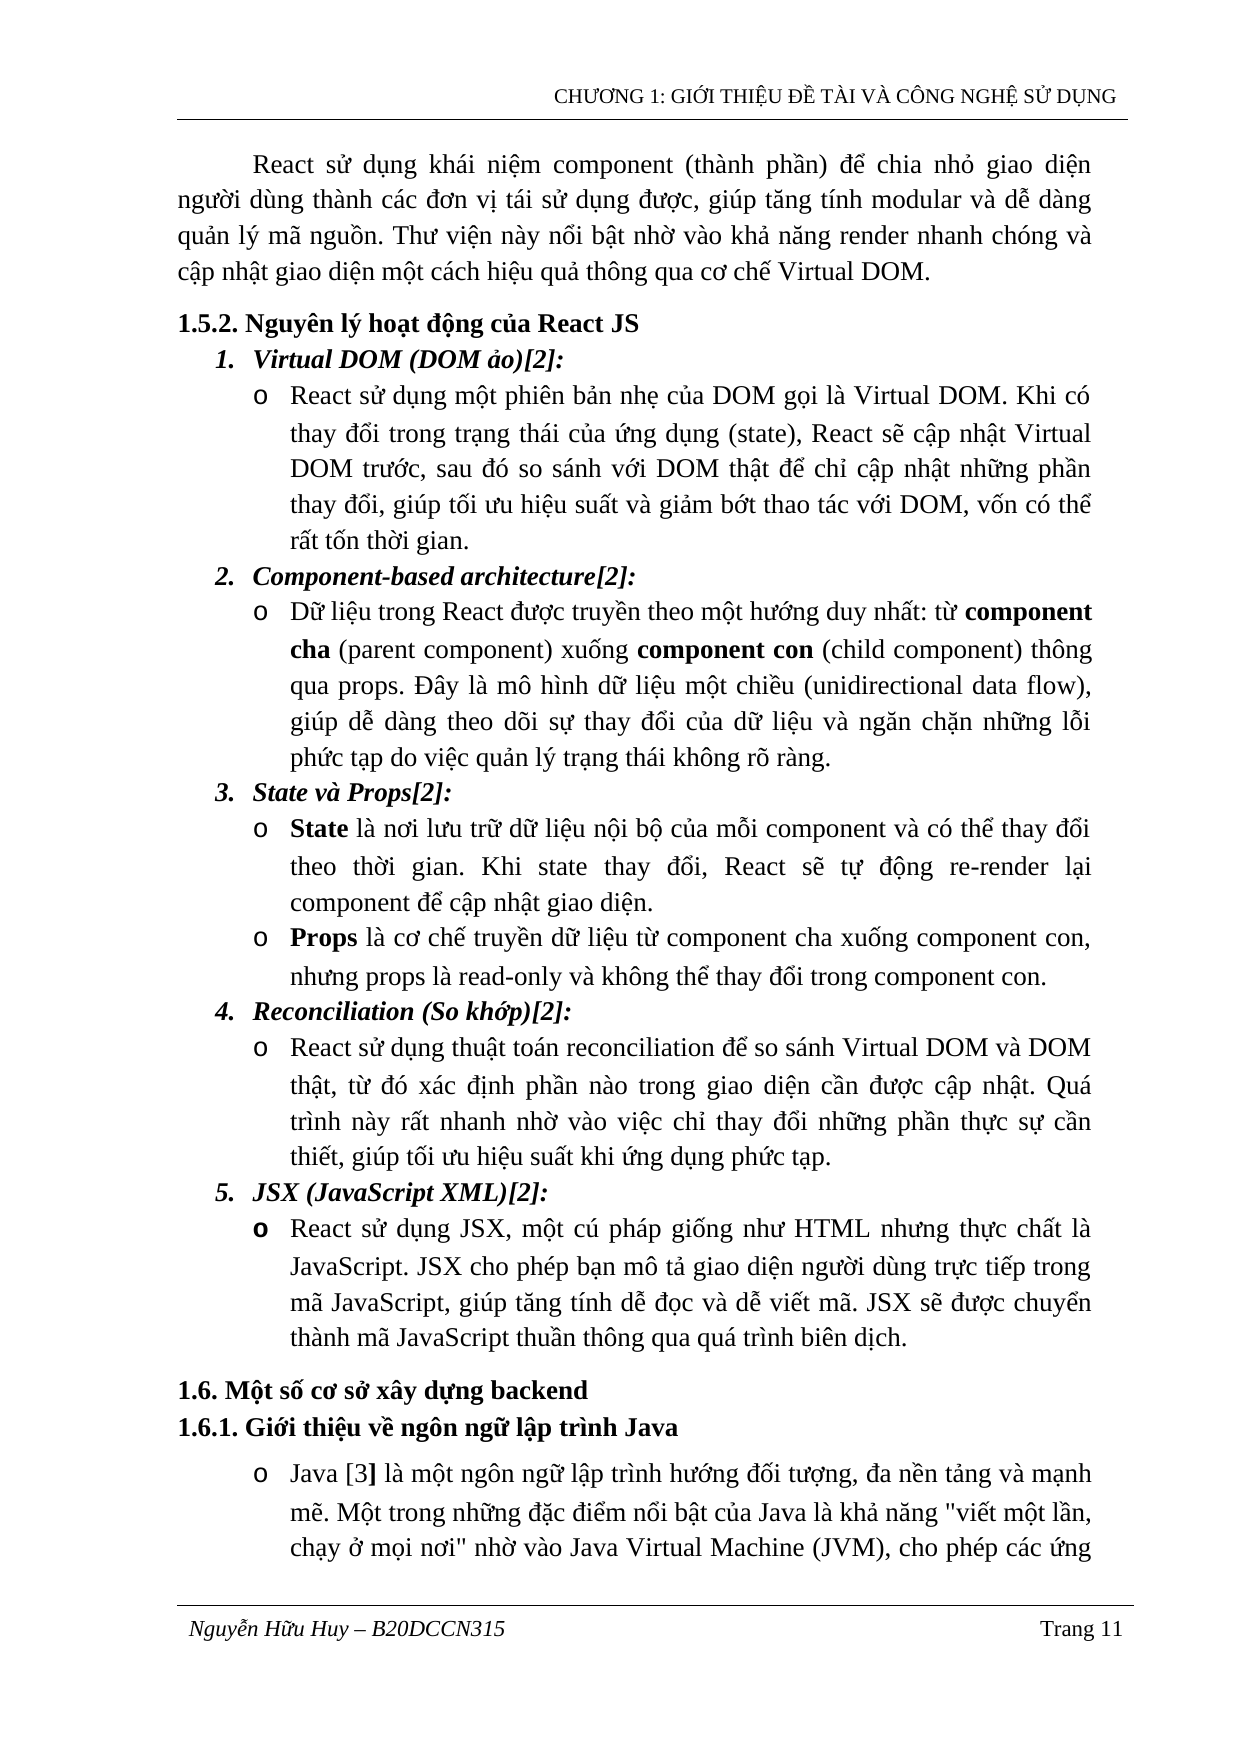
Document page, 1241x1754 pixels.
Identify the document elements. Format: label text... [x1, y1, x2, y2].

list Reconciliation (So khớp)[2]: [215, 995, 1092, 1026]
list Virtual DOM (DOM ảo)[2]: [215, 343, 1092, 374]
subtitle 1.6.1. Giới thiệu về ngôn ngữ lập trình Java [177, 1411, 1092, 1442]
list Component-based architecture[2]: [215, 560, 1092, 591]
list Dữ liệu trong React được truyền theo một hướng duy nhất: từ component cha (parent component) xuống component con (child component) thông qua props. Đây là mô hình dữ liệu một chiều (unidirectional data flow), giúp dễ dàng theo dõi sự thay đổi của dữ liệu và ngăn chặn những lỗi phức tạp do việc quản lý trạng thái không rõ ràng. [252, 595, 1092, 772]
list React sử dụng JSX, một cú pháp giống như HTML nhưng thực chất là JavaScript. JSX cho phép bạn mô tả giao diện người dùng trực tiếp trong mã JavaScript, giúp tăng tính dễ đọc và dễ viết mã. JSX sẽ được chuyển thành mã JavaScript thuần thông qua quá trình biên dịch. [252, 1212, 1092, 1353]
list Props là cơ chế truyền dữ liệu từ component cha xuống component con, nhưng props là read-only và không thể thay đổi trong component con. [252, 922, 1092, 991]
subtitle 1.5.2. Nguyên lý hoạt động của React JS [177, 307, 1092, 338]
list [252, 1458, 1092, 1562]
text React sử dụng khái niệm component (thành phần) để chia nhỏ giao diện người dùng thành các đơn vị tái sử dụng được, giúp tăng tính modular và dễ dàng quản lý mã nguồn. Thư viện này nổi bật nhờ vào khả năng render nhanh chóng và cập nhật giao diện một cách hiệu quả thông qua cơ chế Virtual DOM. [177, 148, 1092, 286]
list State là nơi lưu trữ dữ liệu nội bộ của mỗi component và có thể thay đổi theo thời gian. Khi state thay đổi, React sẽ tự động re-render lại component để cập nhật giao diện. [252, 812, 1092, 917]
subtitle 1.6. Một số cơ sở xây dựng backend [177, 1374, 1092, 1405]
list React sử dụng một phiên bản nhẹ của DOM gọi là Virtual DOM. Khi có thay đổi trong trạng thái của ứng dụng (state), React sẽ cập nhật Virtual DOM trước, sau đó so sánh với DOM thật để chỉ cập nhật những phần thay đổi, giúp tối ưu hiệu suất và giảm bớt thao tác với DOM, vốn có thể rất tốn thời gian. [252, 379, 1092, 555]
list React sử dụng thuật toán reconciliation để so sánh Virtual DOM và DOM thật, từ đó xác định phần nào trong giao diện cần được cập nhật. Quá trình này rất nhanh nhờ vào việc chỉ thay đổi những phần thực sự cần thiết, giúp tối ưu hiệu suất khi ứng dụng phức tạp. [252, 1031, 1092, 1172]
list State và Props[2]: [215, 776, 1092, 807]
list JSX (JavaScript XML)[2]: [215, 1176, 1092, 1207]
